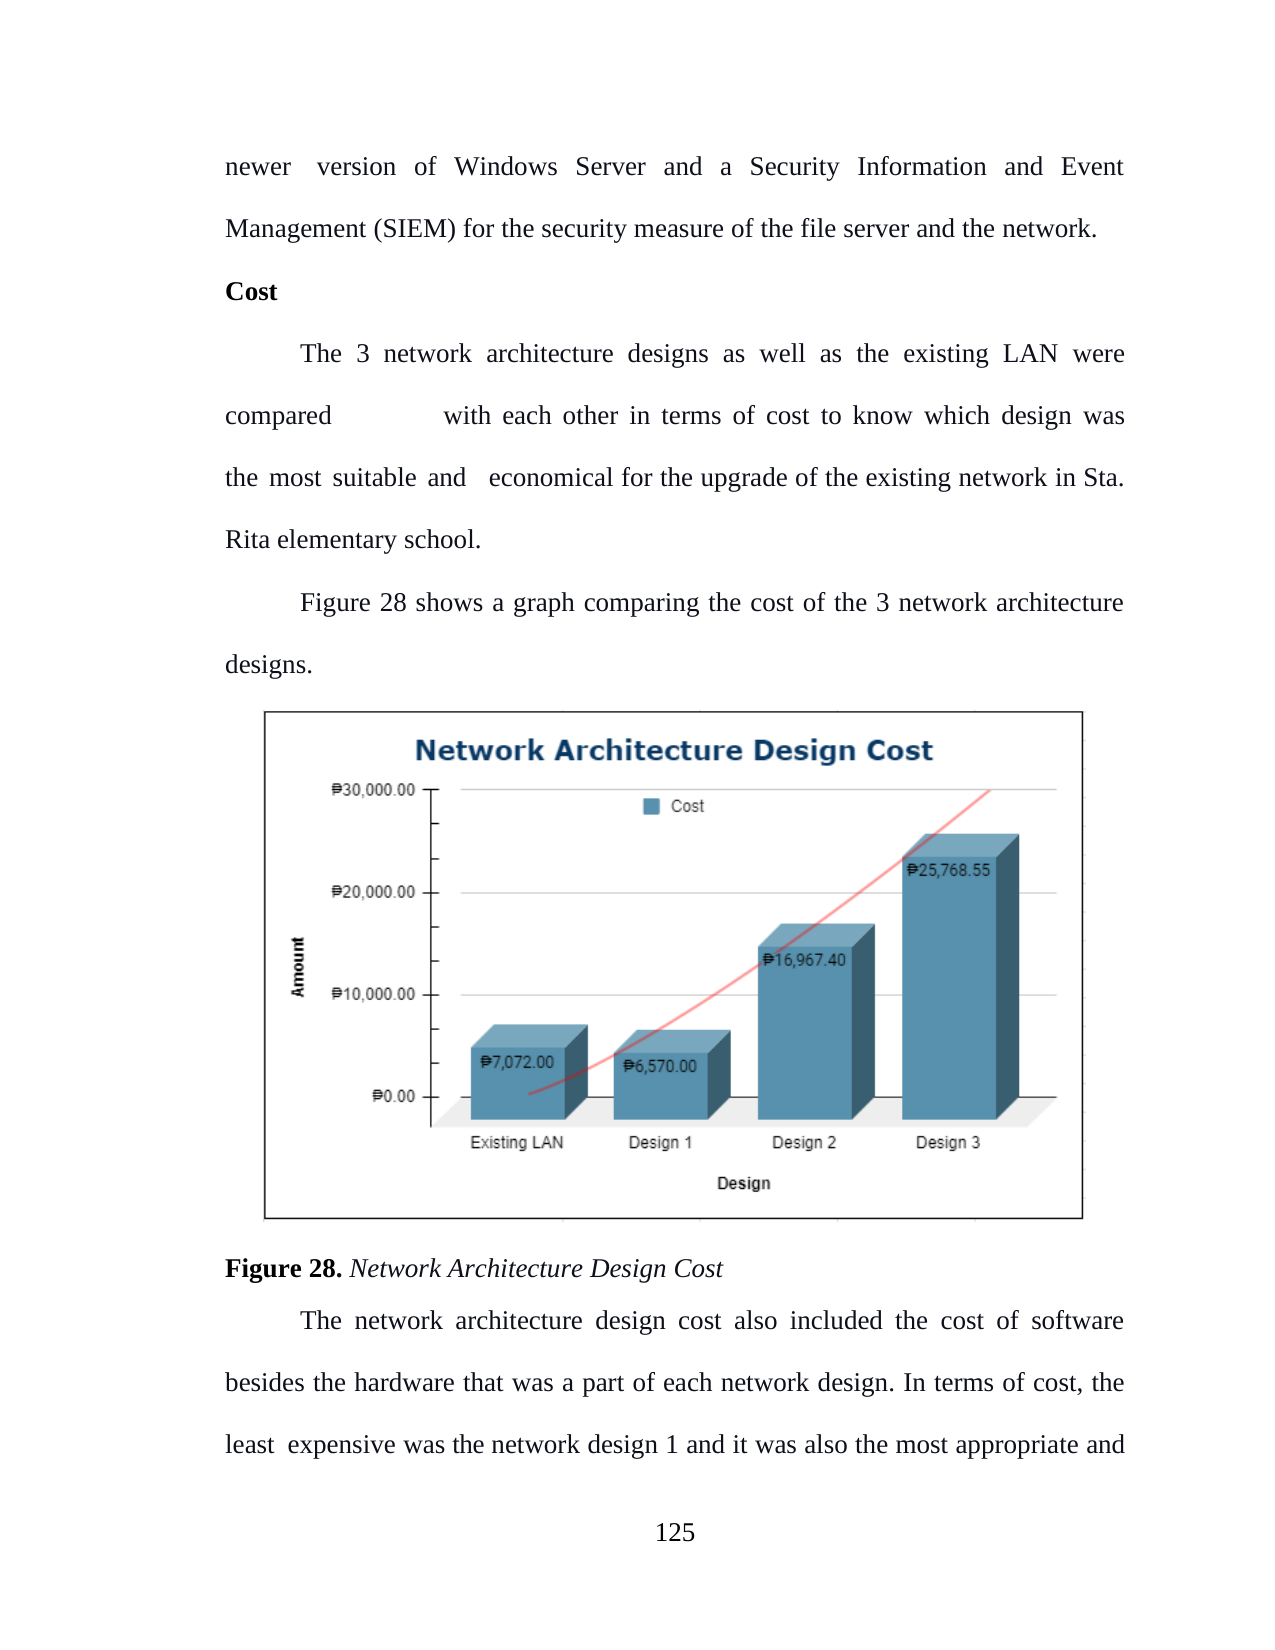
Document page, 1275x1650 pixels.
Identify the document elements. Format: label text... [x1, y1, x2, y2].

text The 3 network architecture designs as well as the existing LAN were compared with each other in terms of cost to know which design was the most suitable and economical for the upgrade of the existing network in Sta. Rita elementary school. [225, 337, 1125, 555]
text Figure 28. Network Architecture Design Cost [225, 1252, 1258, 1283]
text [225, 150, 1125, 243]
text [225, 1304, 1125, 1460]
text Figure 28 shows a graph comparing the cost of the 3 network architecture designs. [225, 586, 1125, 679]
subtitle Cost [225, 274, 1258, 306]
picture [263, 710, 1086, 1222]
